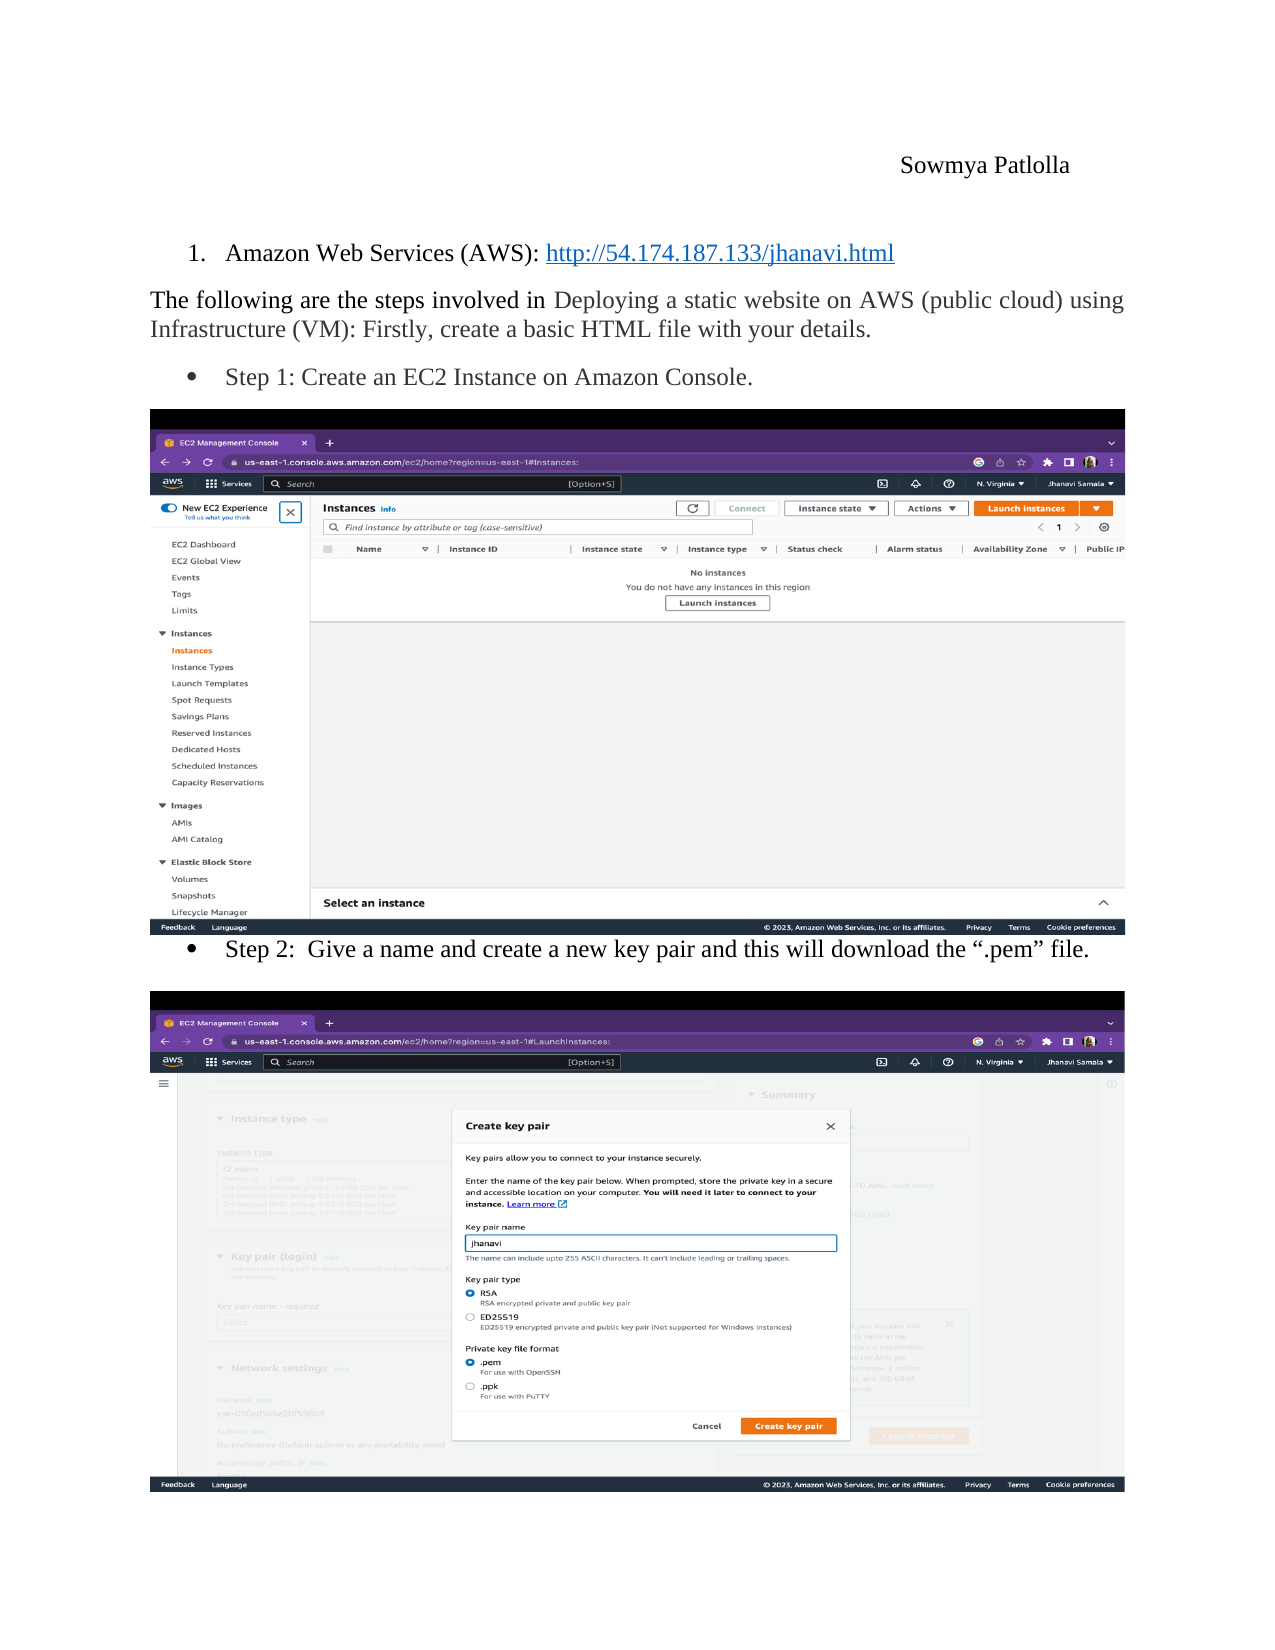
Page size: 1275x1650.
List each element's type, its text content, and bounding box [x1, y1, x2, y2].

picture [150, 409, 1125, 935]
text Sowmya Patlolla [150, 150, 1125, 179]
list Amazon Web Services (AWS): http://54.174.187.133/jhanavi.html [187, 238, 1125, 267]
list Step 2: Give a name and create a new key pair and this will download the “.pem” file. [187, 935, 1125, 963]
list Step 1: Create an EC2 Instance on Amazon Console. [187, 362, 1125, 391]
text The following are the steps involved in Deploying a static website on AWS (public cloud) using Infrastructure (VM): Firstly, create a basic HTML file with your details. [150, 286, 1125, 343]
picture [150, 991, 1125, 1492]
